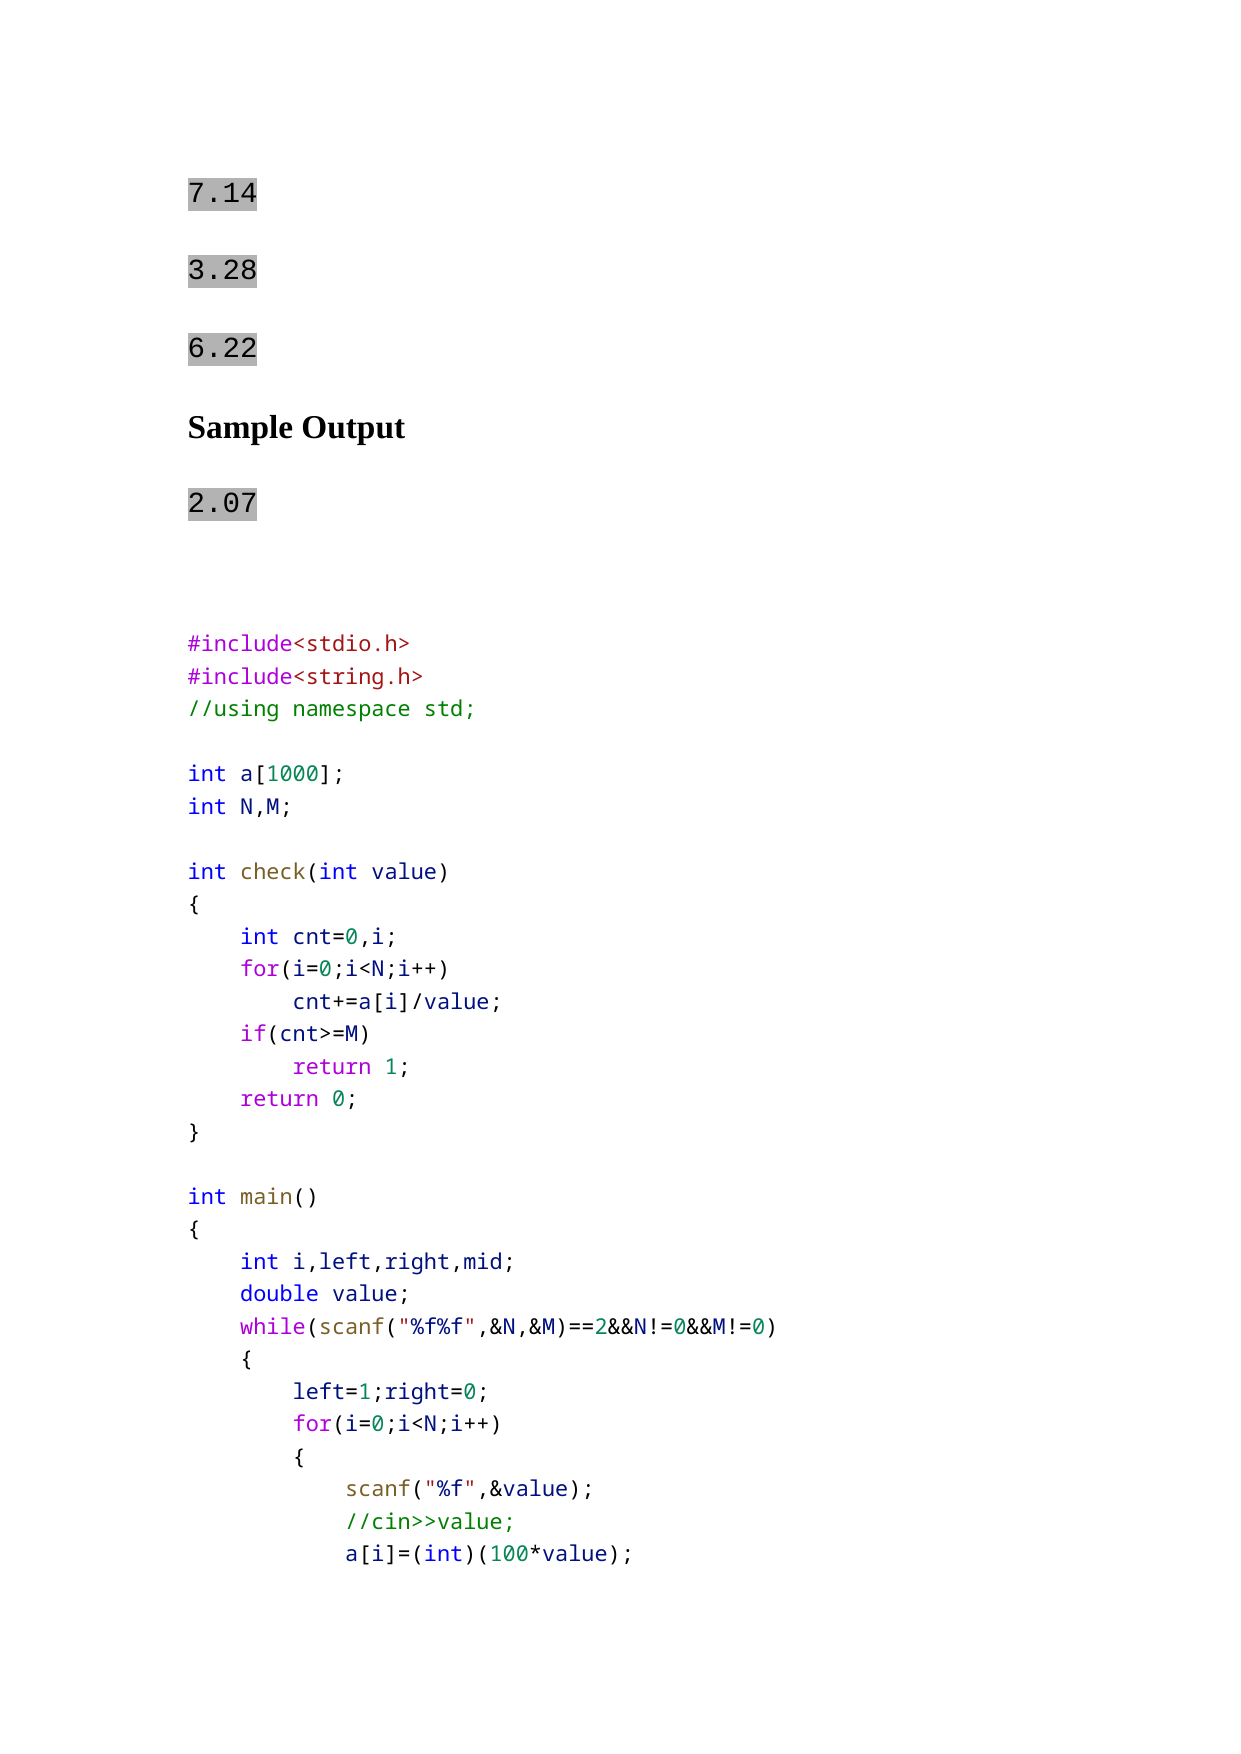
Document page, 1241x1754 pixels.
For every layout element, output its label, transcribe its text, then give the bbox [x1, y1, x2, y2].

text a[i]=(int)(100*value); [187, 1537, 1053, 1569]
text scanf("%f",&value); [187, 1472, 1053, 1504]
text { [187, 1439, 1053, 1472]
text return 0; [187, 1082, 1053, 1114]
text { [187, 1342, 1053, 1374]
text #include<string.h> [187, 659, 1053, 692]
text int N,M; [187, 789, 1053, 822]
text { [187, 887, 1053, 919]
text Sample Output [187, 394, 1053, 459]
text 3.28 [187, 239, 1053, 304]
text { [187, 1212, 1053, 1244]
text #include<stdio.h> [187, 627, 1053, 659]
text int a[1000]; [187, 757, 1053, 789]
text int cnt=0,i; [187, 919, 1053, 952]
text for(i=0;i<N;i++) [187, 952, 1053, 984]
text 6.22 [187, 317, 1053, 382]
text left=1;right=0; [187, 1374, 1053, 1407]
text double value; [187, 1277, 1053, 1309]
text int check(int value) [187, 854, 1053, 887]
text //using namespace std; [187, 692, 1053, 724]
text int i,left,right,mid; [187, 1244, 1053, 1277]
text while(scanf("%f%f",&N,&M)==2&&N!=0&&M!=0) [187, 1309, 1053, 1342]
text for(i=0;i<N;i++) [187, 1407, 1053, 1439]
text return 1; [187, 1049, 1053, 1082]
text cnt+=a[i]/value; [187, 984, 1053, 1017]
text } [187, 1114, 1053, 1147]
text 2.07 [187, 472, 1053, 537]
text //cin>>value; [187, 1504, 1053, 1537]
text if(cnt>=M) [187, 1017, 1053, 1049]
text int main() [187, 1179, 1053, 1212]
text 7.14 [187, 162, 1053, 227]
